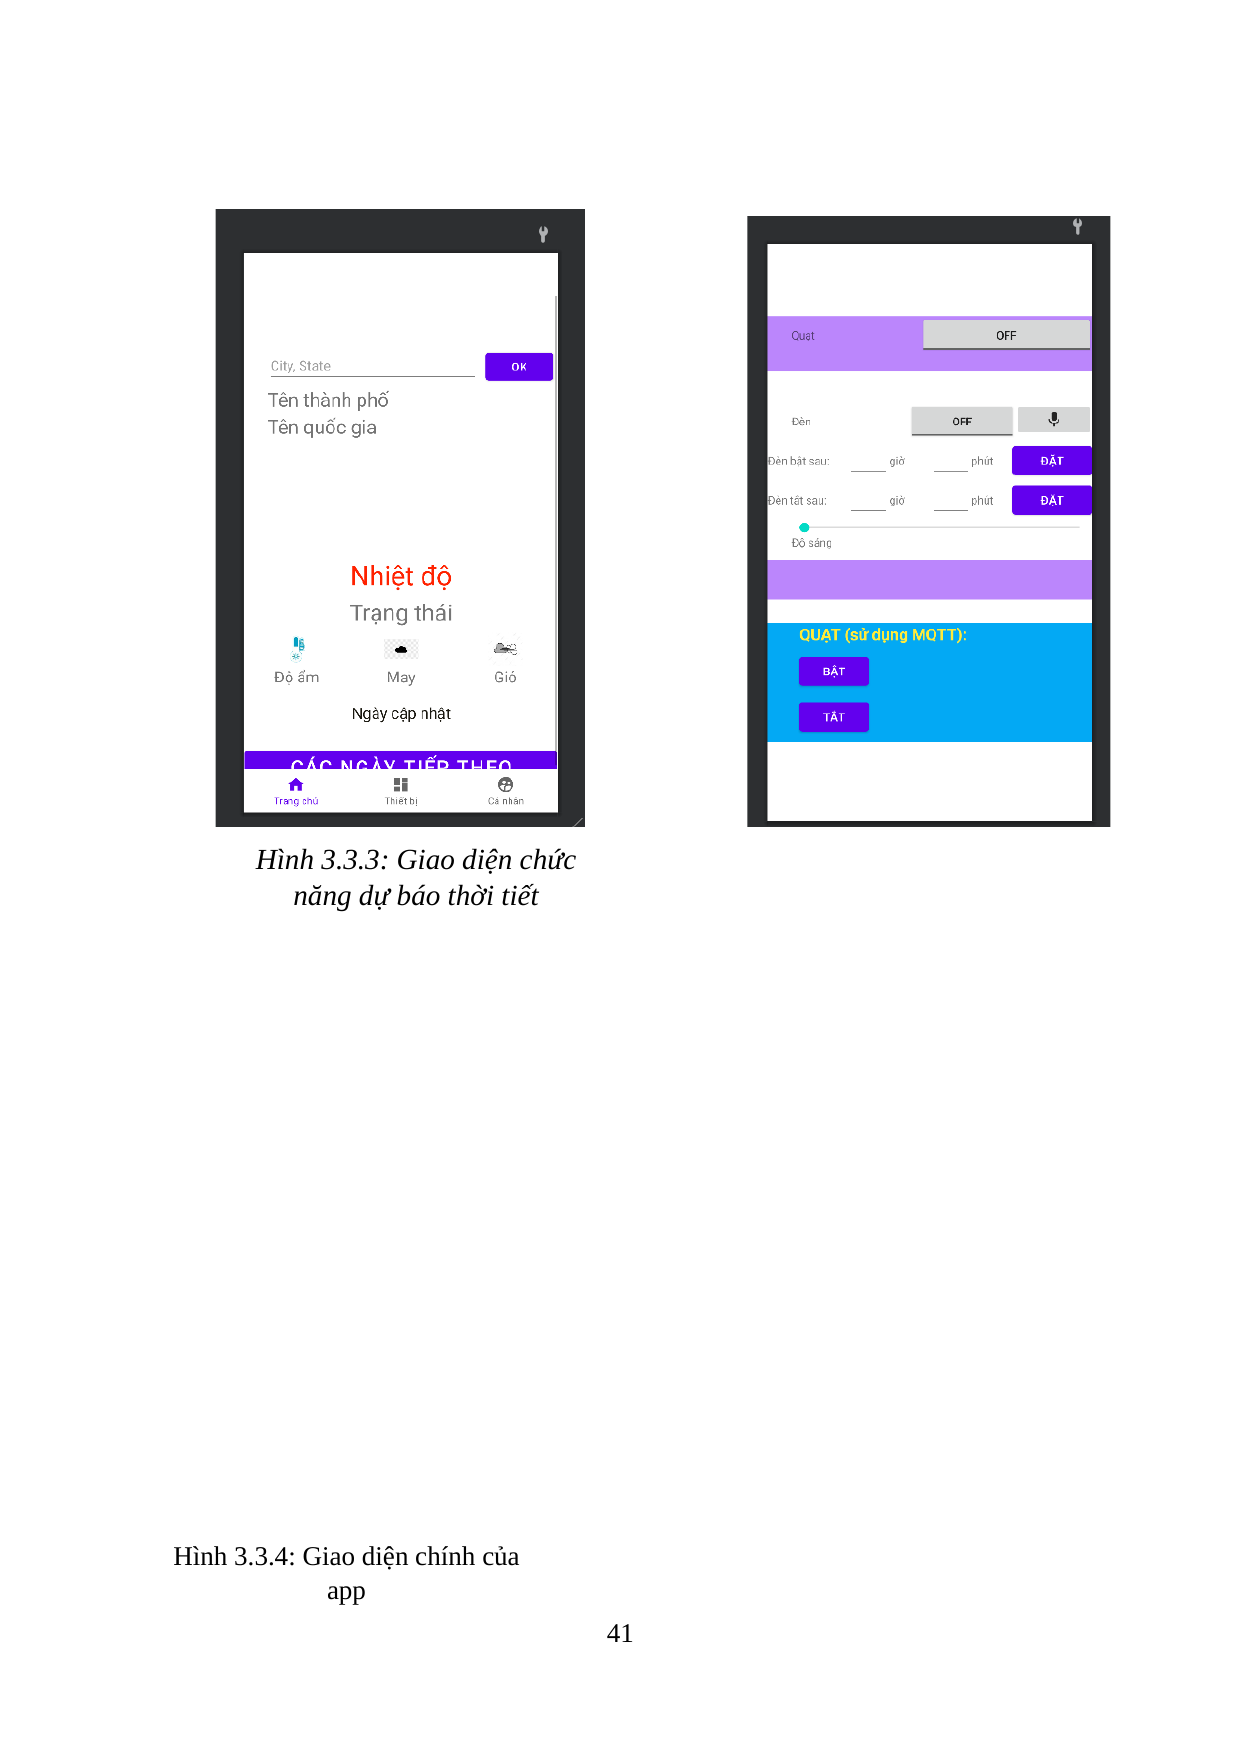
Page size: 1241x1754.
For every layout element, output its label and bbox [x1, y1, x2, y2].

picture [215, 209, 585, 827]
picture [747, 216, 1111, 827]
